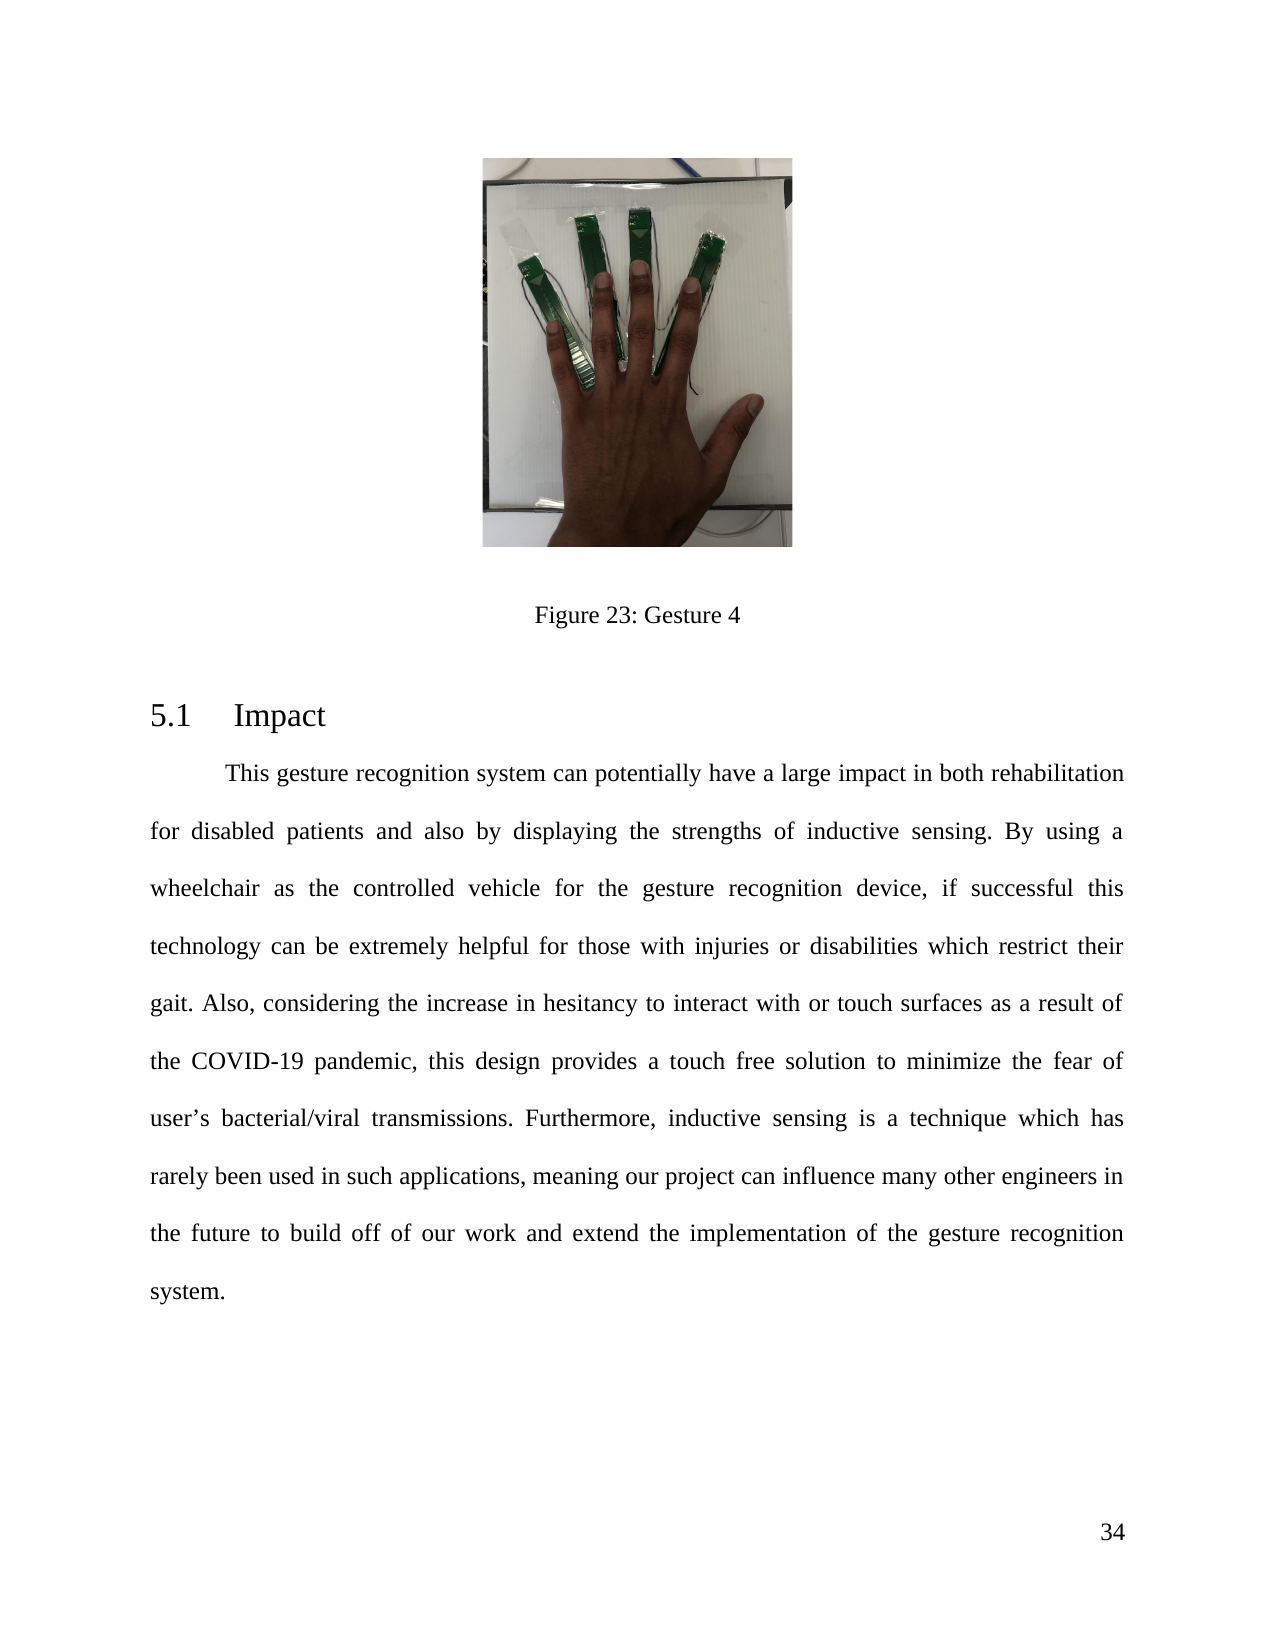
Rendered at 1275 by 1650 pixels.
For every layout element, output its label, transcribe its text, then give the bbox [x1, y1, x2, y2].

picture [482, 158, 793, 547]
text This gesture recognition system can potentially have a large impact in both rehabilitation for disabled patients and also by displaying the strengths of inductive sensing. By using a wheelchair as the controlled vehicle for the gesture recognition device, if successful this technology can be extremely helpful for those with injuries or disabilities which restrict their gait. Also, considering the increase in hesitancy to interact with or touch surfaces as a result of the COVID-19 pandemic, this design provides a touch free solution to minimize the fear of user’s bacterial/viral transmissions. Furthermore, inductive sensing is a technique which has rarely been used in such applications, meaning our project can influence many other engineers in the future to build off of our work and extend the implementation of the gesture recognition system. [150, 758, 1125, 1304]
text Figure 23: Gesture 4 [150, 600, 1125, 629]
subtitle 5.1 Impact [150, 695, 1125, 733]
